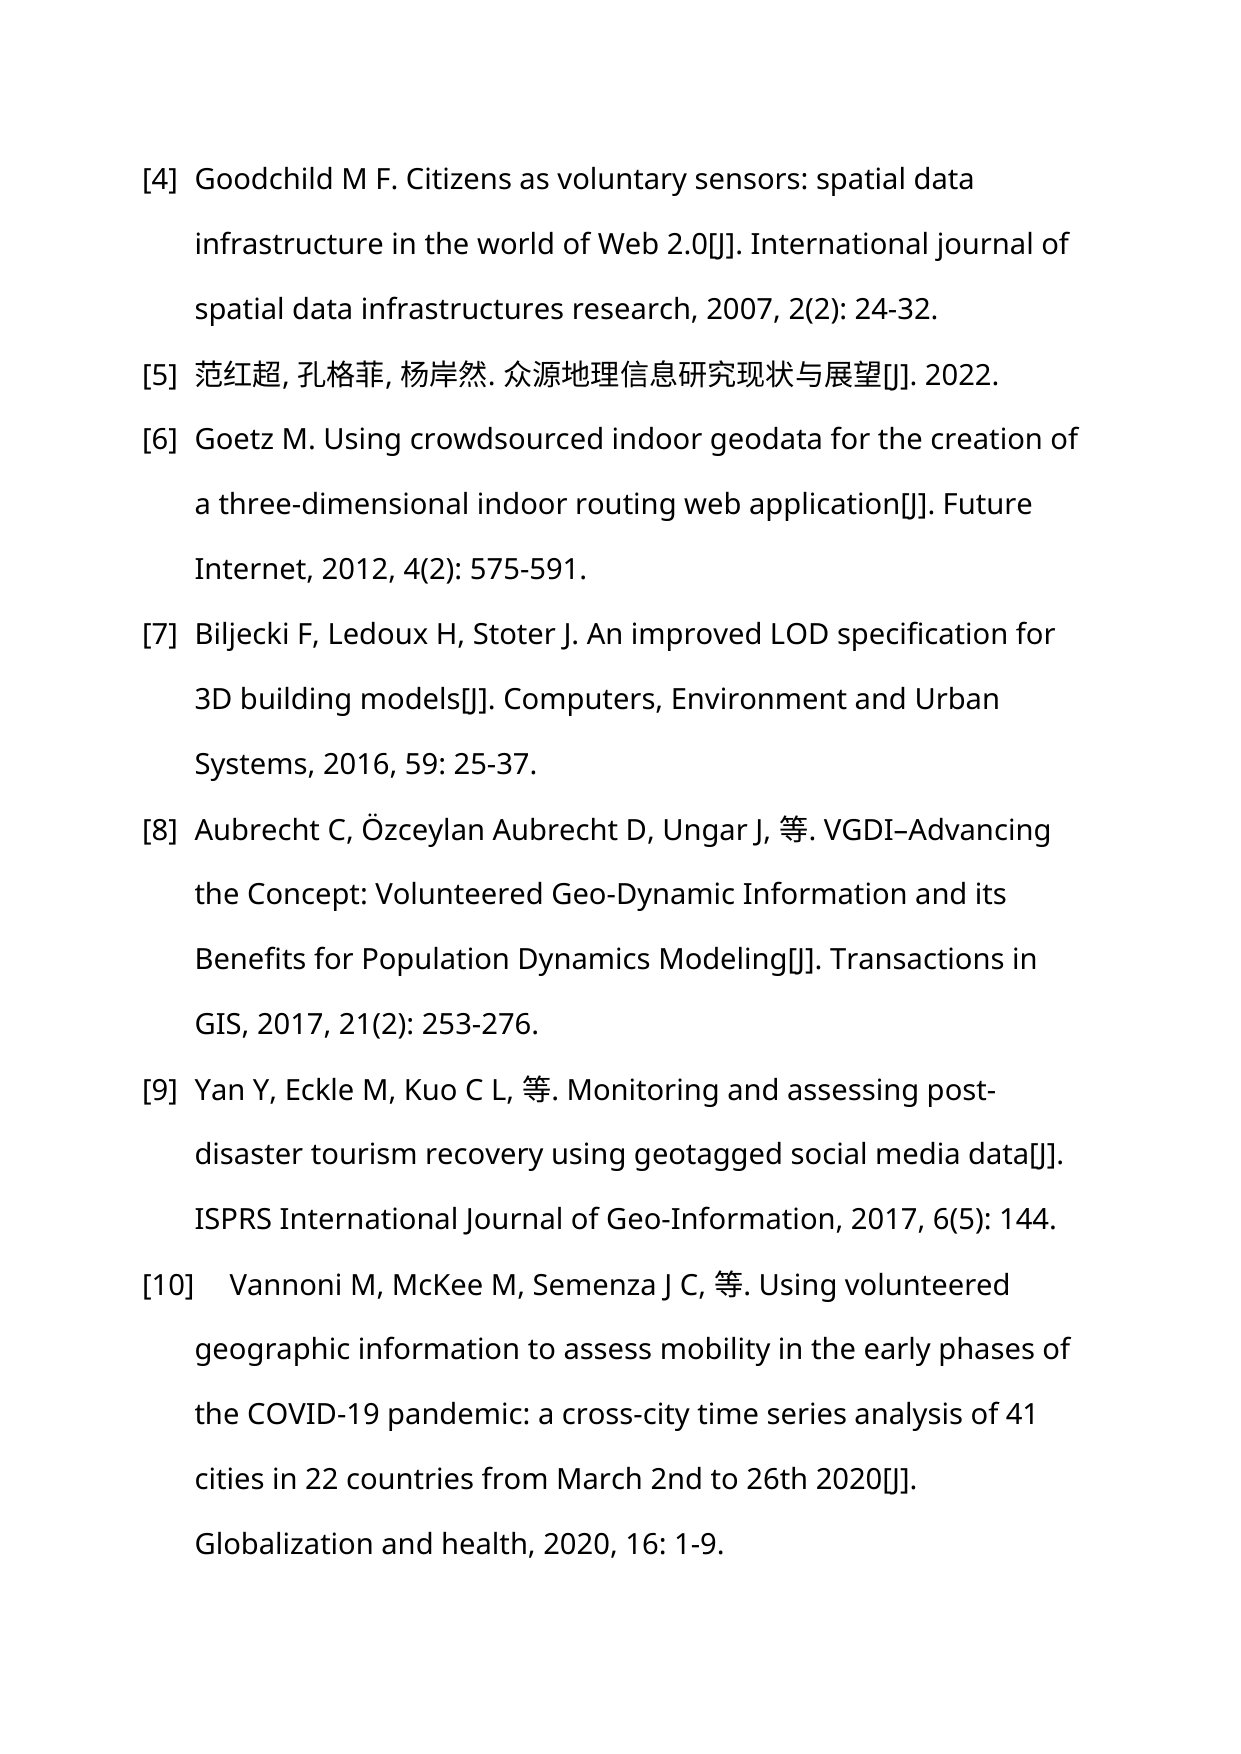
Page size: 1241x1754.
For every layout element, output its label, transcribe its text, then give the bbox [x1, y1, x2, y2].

text [5] 范红超, 孔格菲, 杨岸然. 众源地理信息研究现状与展望[J]. 2022. [142, 341, 1098, 406]
text [8] Aubrecht C, Özceylan Aubrecht D, Ungar J, 等. VGDI–Advancing the Concept: Volunteered Geo‐Dynamic Information and its Benefits for Population Dynamics Modeling[J]. Transactions in GIS, 2017, 21(2): 253-276. [142, 796, 1098, 1056]
text [9] Yan Y, Eckle M, Kuo C L, 等. Monitoring and assessing post-disaster tourism recovery using geotagged social media data[J]. ISPRS International Journal of Geo-Information, 2017, 6(5): 144. [142, 1056, 1098, 1251]
text [10] Vannoni M, McKee M, Semenza J C, 等. Using volunteered geographic information to assess mobility in the early phases of the COVID-19 pandemic: a cross-city time series analysis of 41 cities in 22 countries from March 2nd to 26th 2020[J]. Globalization and health, 2020, 16: 1-9. [142, 1251, 1098, 1576]
text [4] Goodchild M F. Citizens as voluntary sensors: spatial data infrastructure in the world of Web 2.0[J]. International journal of spatial data infrastructures research, 2007, 2(2): 24-32. [142, 146, 1098, 341]
text [7] Biljecki F, Ledoux H, Stoter J. An improved LOD specification for 3D building models[J]. Computers, Environment and Urban Systems, 2016, 59: 25-37. [142, 601, 1098, 796]
text [6] Goetz M. Using crowdsourced indoor geodata for the creation of a three-dimensional indoor routing web application[J]. Future Internet, 2012, 4(2): 575-591. [142, 406, 1098, 601]
